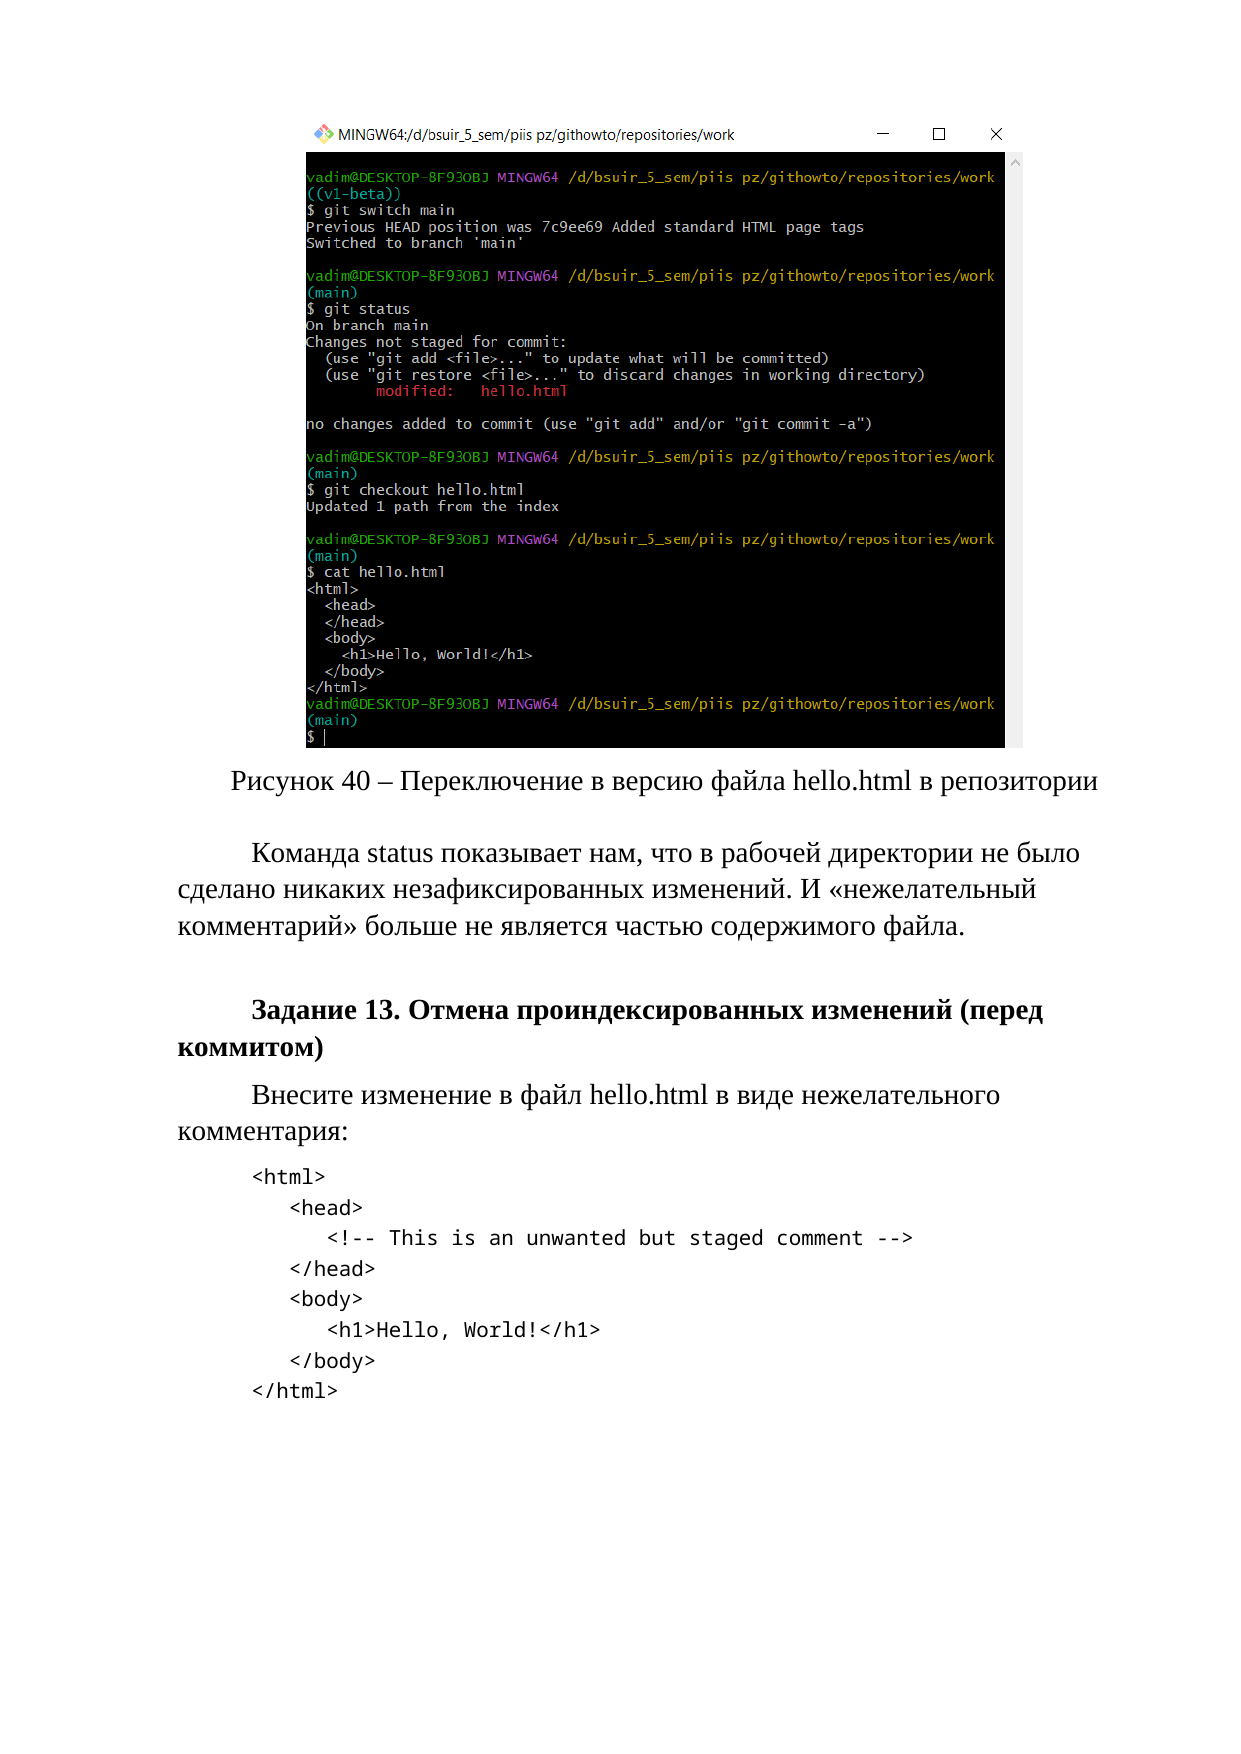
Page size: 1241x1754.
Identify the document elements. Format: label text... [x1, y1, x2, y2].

text Задание 13. Отмена проиндексированных изменений (перед коммитом) [177, 992, 1152, 1062]
picture [306, 118, 1023, 748]
text <!-- This is an unwanted but staged comment --> [177, 1223, 1152, 1252]
text Внесите изменение в файл hello.html в виде нежелательного комментария: [177, 1077, 1152, 1147]
text <h1>Hello, World!</h1> [177, 1315, 1152, 1344]
text </html> [177, 1376, 1152, 1405]
text Рисунок 40 – Переключение в версию файла hello.html в репозитории [177, 763, 1152, 797]
text <html> [177, 1162, 1152, 1191]
text <body> [177, 1284, 1152, 1313]
text </head> [177, 1254, 1152, 1282]
text </body> [177, 1346, 1152, 1374]
text Команда status показывает нам, что в рабочей директории не было сделано никаких незафиксированных изменений. И «нежелательный комментарий» больше не является частью содержимого файла. [177, 835, 1152, 941]
text <head> [177, 1193, 1152, 1221]
